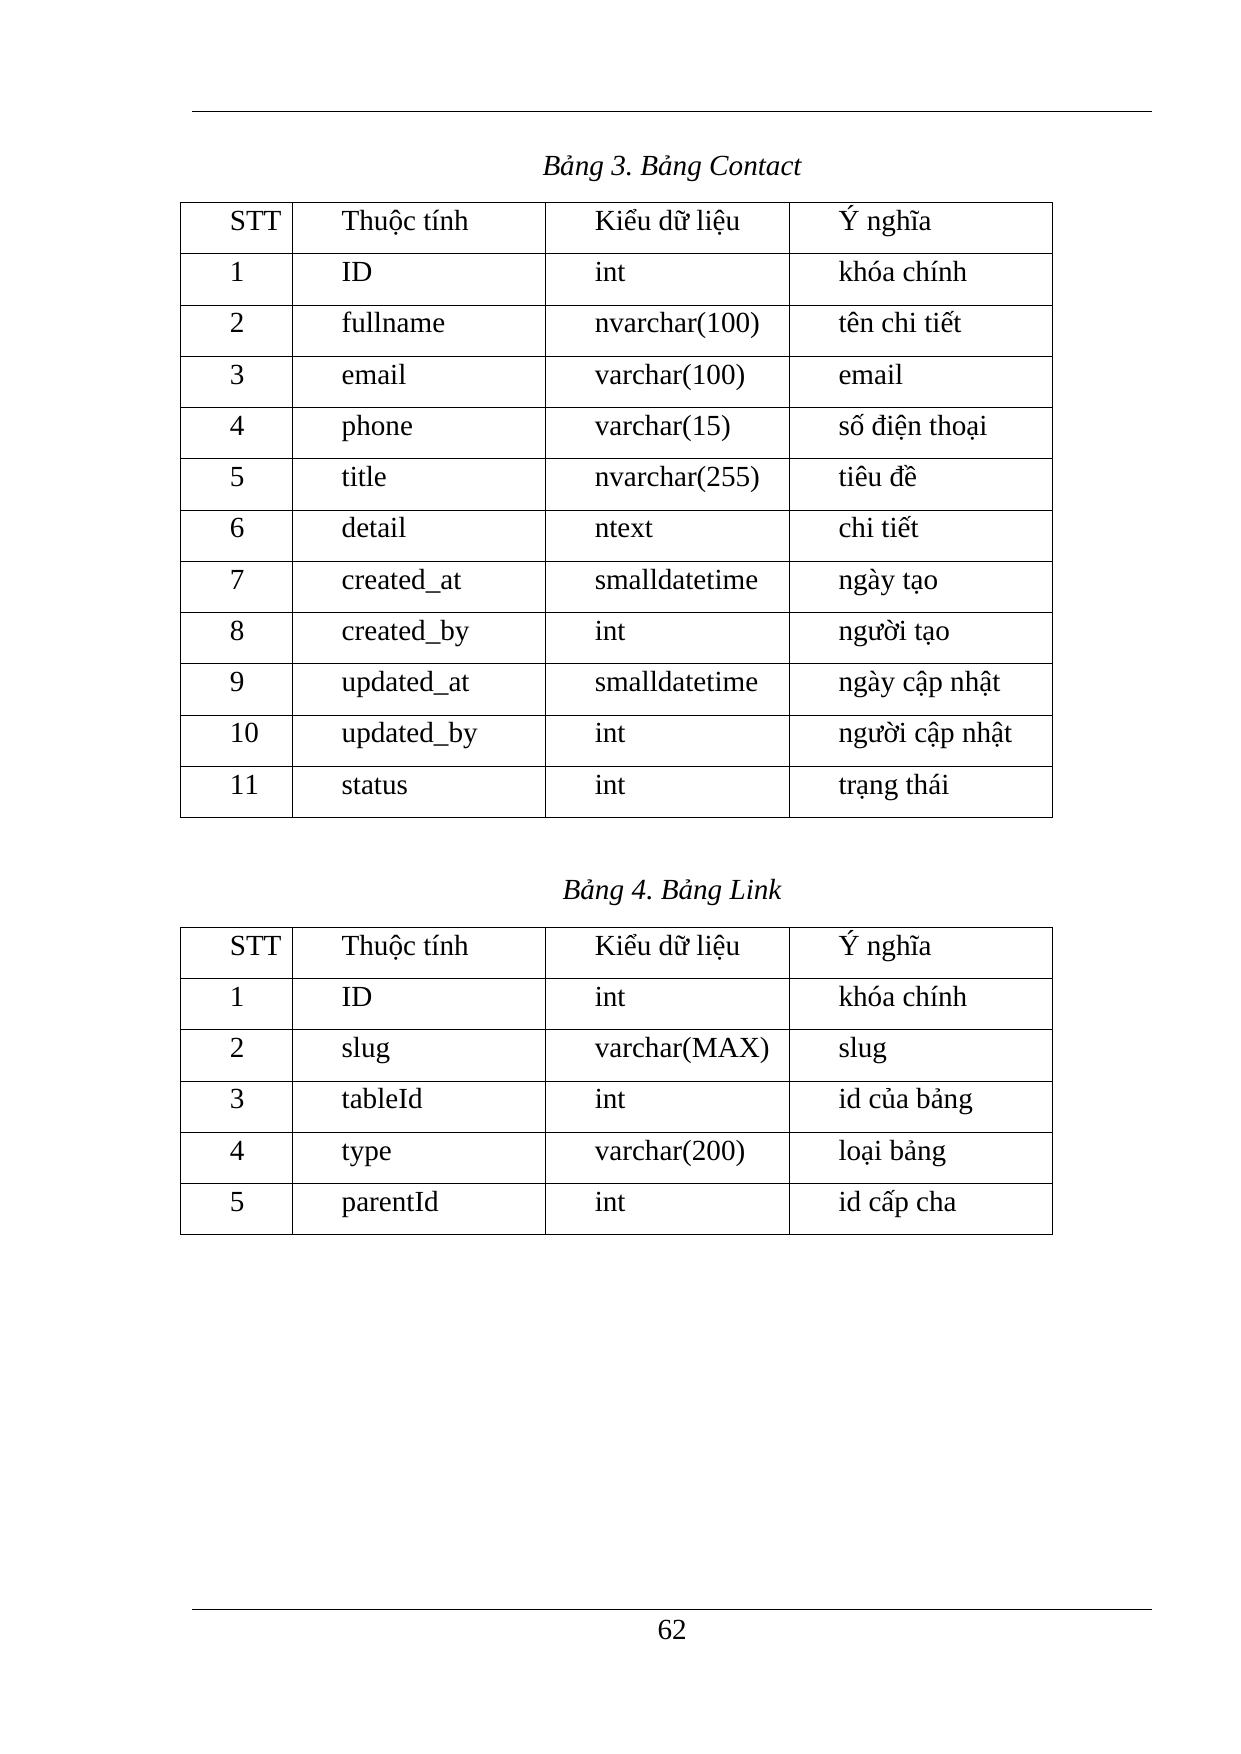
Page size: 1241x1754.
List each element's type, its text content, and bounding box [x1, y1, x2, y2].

table_cell email [790, 357, 1052, 407]
table_cell 1 [181, 979, 292, 1029]
table_header STT [181, 928, 292, 978]
table_header Kiểu dữ liệu [546, 203, 789, 253]
table_cell created_at [293, 562, 545, 612]
table_cell ngày tạo [790, 562, 1052, 612]
table_cell parentId [293, 1184, 545, 1234]
table_cell khóa chính [790, 979, 1052, 1029]
table_cell int [546, 254, 789, 304]
table_cell int [546, 1184, 789, 1234]
table_header Thuộc tính [293, 203, 545, 253]
table_cell smalldatetime [546, 562, 789, 612]
table_cell id của bảng [790, 1082, 1052, 1132]
table_cell ID [293, 254, 545, 304]
table_cell slug [790, 1030, 1052, 1081]
table_cell 3 [181, 1082, 292, 1132]
table_cell tên chi tiết [790, 306, 1052, 356]
table_cell slug [293, 1030, 545, 1081]
table_cell int [546, 1082, 789, 1132]
table_cell 2 [181, 306, 292, 356]
table_header Thuộc tính [293, 928, 545, 978]
table_cell updated_by [293, 716, 545, 766]
table_cell số điện thoại [790, 408, 1052, 458]
table_cell varchar(15) [546, 408, 789, 458]
table_cell ntext [546, 511, 789, 561]
table_cell người cập nhật [790, 716, 1052, 766]
table_cell int [546, 979, 789, 1029]
text Bảng 3. Bảng Contact [192, 148, 1152, 181]
table_cell 4 [181, 408, 292, 458]
table_cell 5 [181, 459, 292, 509]
table_header Kiểu dữ liệu [546, 928, 789, 978]
table_cell 5 [181, 1184, 292, 1234]
table_cell 7 [181, 562, 292, 612]
table_cell loại bảng [790, 1133, 1052, 1183]
table_cell 11 [181, 767, 292, 817]
table_cell 1 [181, 254, 292, 304]
table_cell nvarchar(100) [546, 306, 789, 356]
table_header Ý nghĩa [790, 203, 1052, 253]
table_cell status [293, 767, 545, 817]
table_cell tableId [293, 1082, 545, 1132]
table_cell varchar(200) [546, 1133, 789, 1183]
table_cell chi tiết [790, 511, 1052, 561]
table_cell updated_at [293, 664, 545, 714]
table_cell fullname [293, 306, 545, 356]
table_cell người tạo [790, 613, 1052, 663]
table_cell 2 [181, 1030, 292, 1081]
text Bảng 4. Bảng Link [192, 872, 1152, 906]
table_cell khóa chính [790, 254, 1052, 304]
table_cell phone [293, 408, 545, 458]
table_cell title [293, 459, 545, 509]
table_cell type [293, 1133, 545, 1183]
table_cell detail [293, 511, 545, 561]
table_cell nvarchar(255) [546, 459, 789, 509]
table_cell int [546, 613, 789, 663]
table_cell smalldatetime [546, 664, 789, 714]
table_cell 10 [181, 716, 292, 766]
table_header Ý nghĩa [790, 928, 1052, 978]
table_cell 6 [181, 511, 292, 561]
table_cell 4 [181, 1133, 292, 1183]
table_cell ID [293, 979, 545, 1029]
table_cell 8 [181, 613, 292, 663]
table_cell email [293, 357, 545, 407]
table_cell int [546, 716, 789, 766]
table_cell created_by [293, 613, 545, 663]
table_cell id cấp cha [790, 1184, 1052, 1234]
table_cell ngày cập nhật [790, 664, 1052, 714]
table_header STT [181, 203, 292, 253]
table_cell varchar(MAX) [546, 1030, 789, 1081]
table_cell trạng thái [790, 767, 1052, 817]
table_cell varchar(100) [546, 357, 789, 407]
table_cell int [546, 767, 789, 817]
table_cell tiêu đề [790, 459, 1052, 509]
table_cell 9 [181, 664, 292, 714]
table_cell 3 [181, 357, 292, 407]
